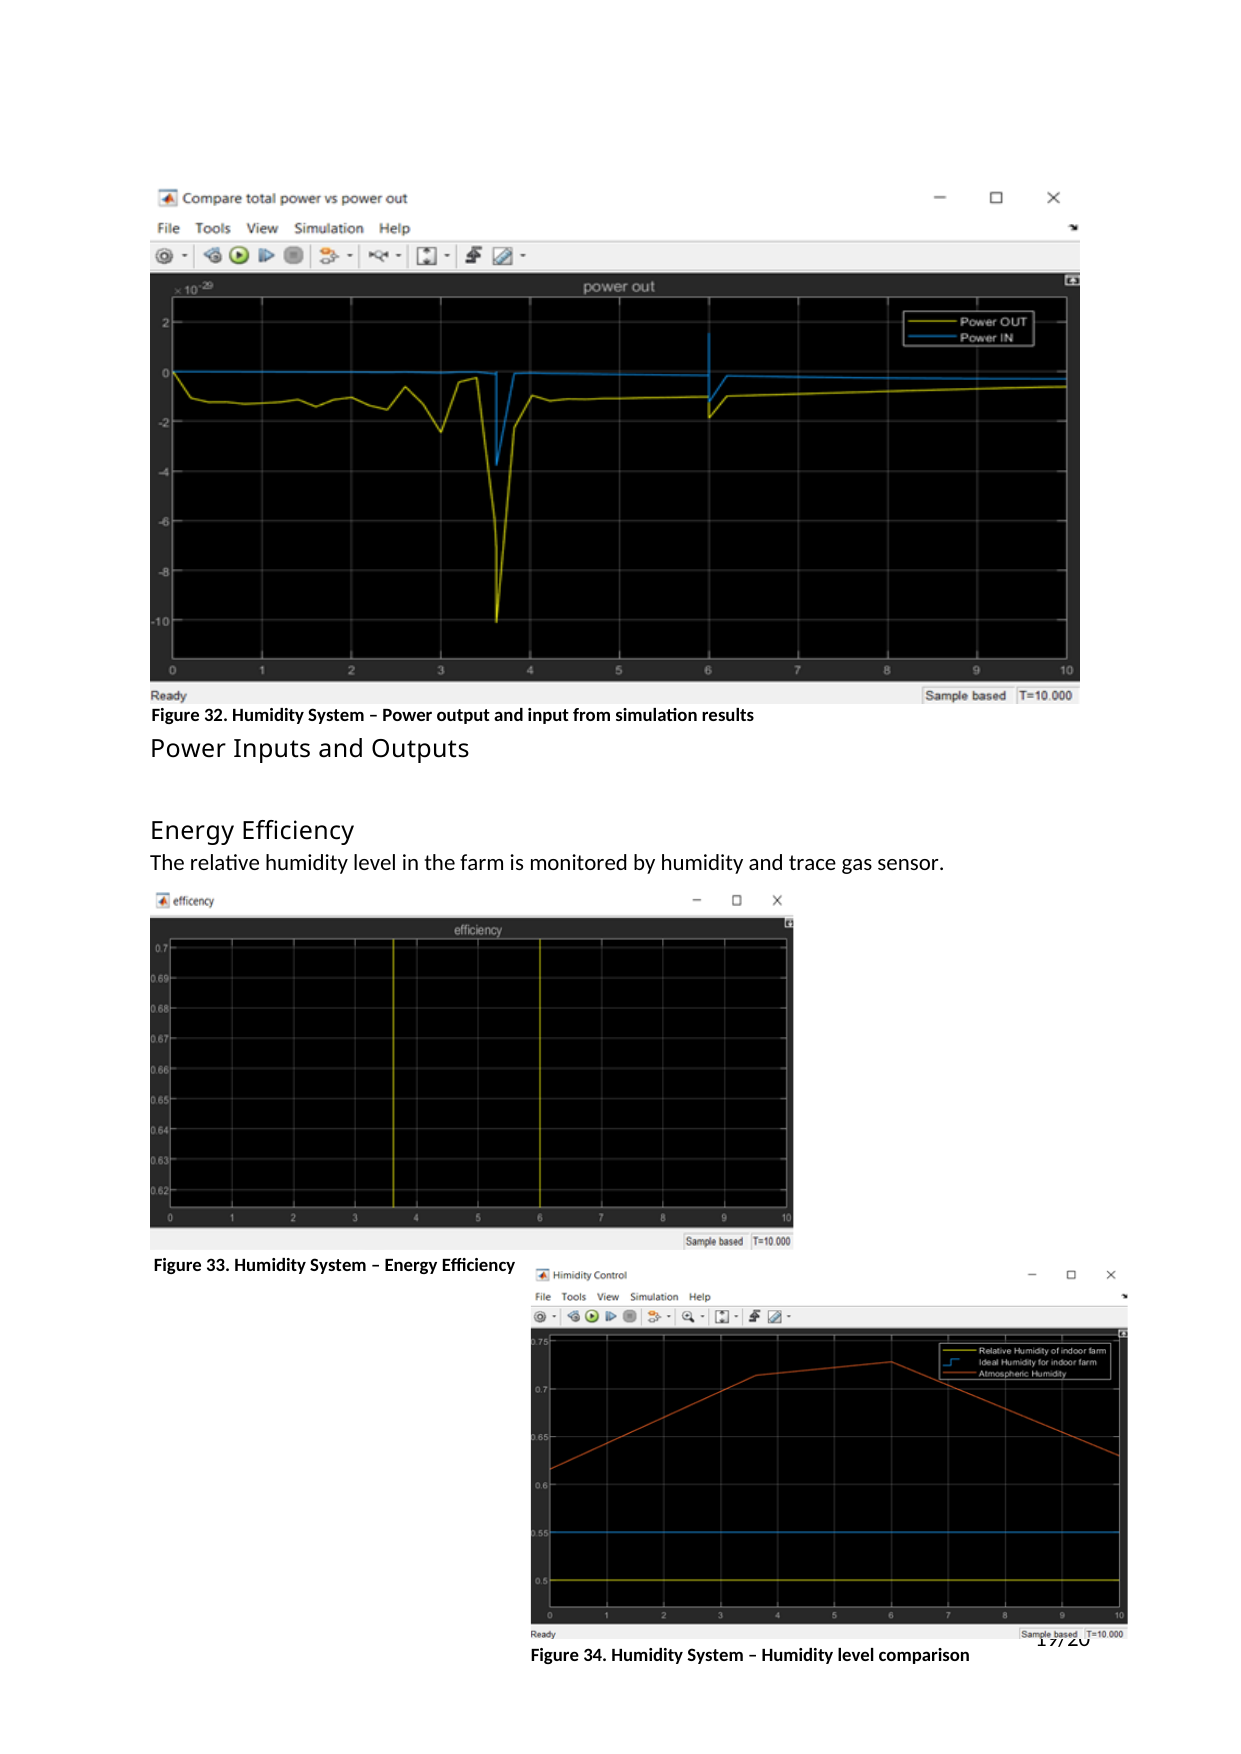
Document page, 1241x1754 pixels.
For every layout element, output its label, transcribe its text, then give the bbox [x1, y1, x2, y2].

picture [150, 182, 1081, 704]
picture [530, 1264, 1128, 1639]
picture [150, 887, 793, 1250]
text The relative humidity level in the farm is monitored by humidity and trace gas sensor. [150, 848, 1090, 876]
subtitle Energy Efficiency [150, 812, 1090, 847]
